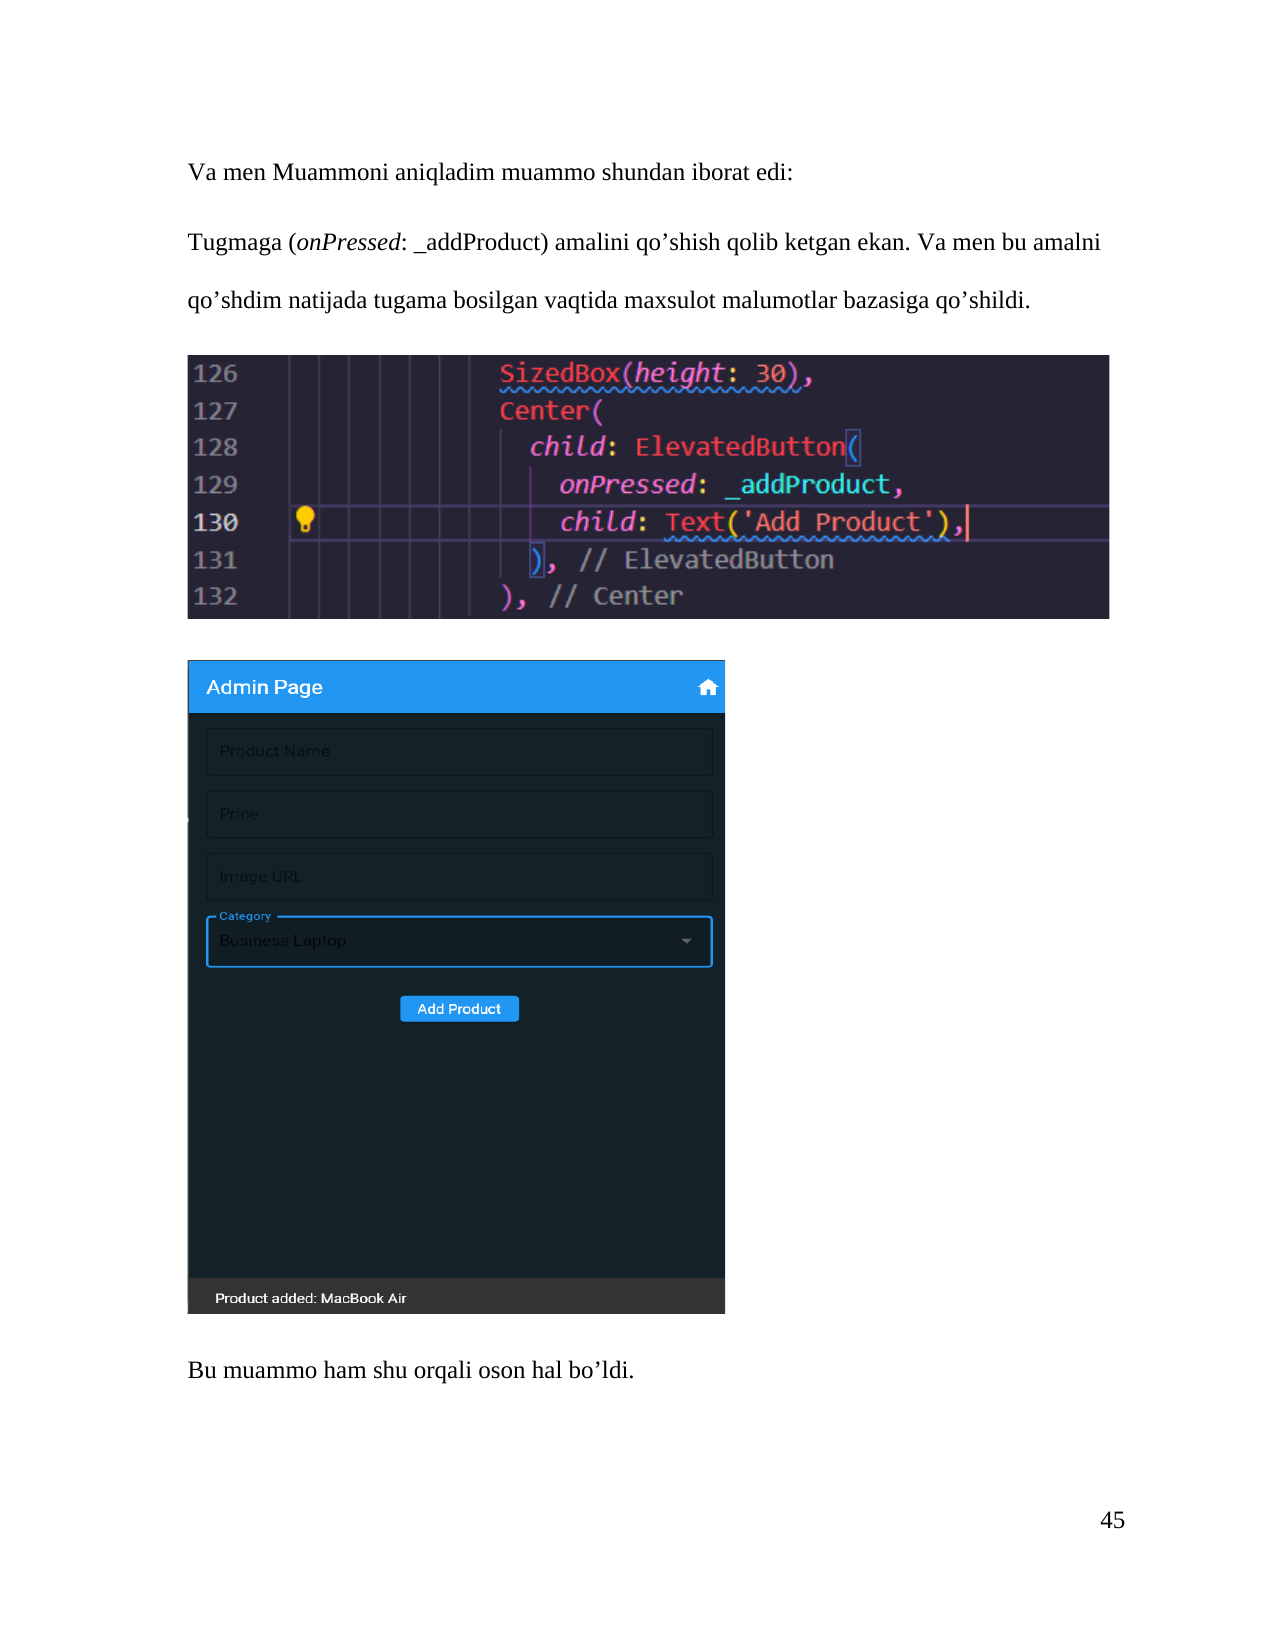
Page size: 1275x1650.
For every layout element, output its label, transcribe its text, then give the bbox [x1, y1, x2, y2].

text Bu muammo ham shu orqali oson hal bo’ldi. [187, 1355, 1125, 1384]
picture [187, 355, 1110, 619]
text Tugmaga (onPressed: _addProduct) amalini qo’shish qolib ketgan ekan. Va men bu amalni qo’shdim natijada tugama bosilgan vaqtida maxsulot malumotlar bazasiga qo’shildi. [187, 227, 1125, 314]
text Va men Muammoni aniqladim muammo shundan iborat edi: [187, 157, 1125, 186]
picture [187, 660, 725, 1314]
